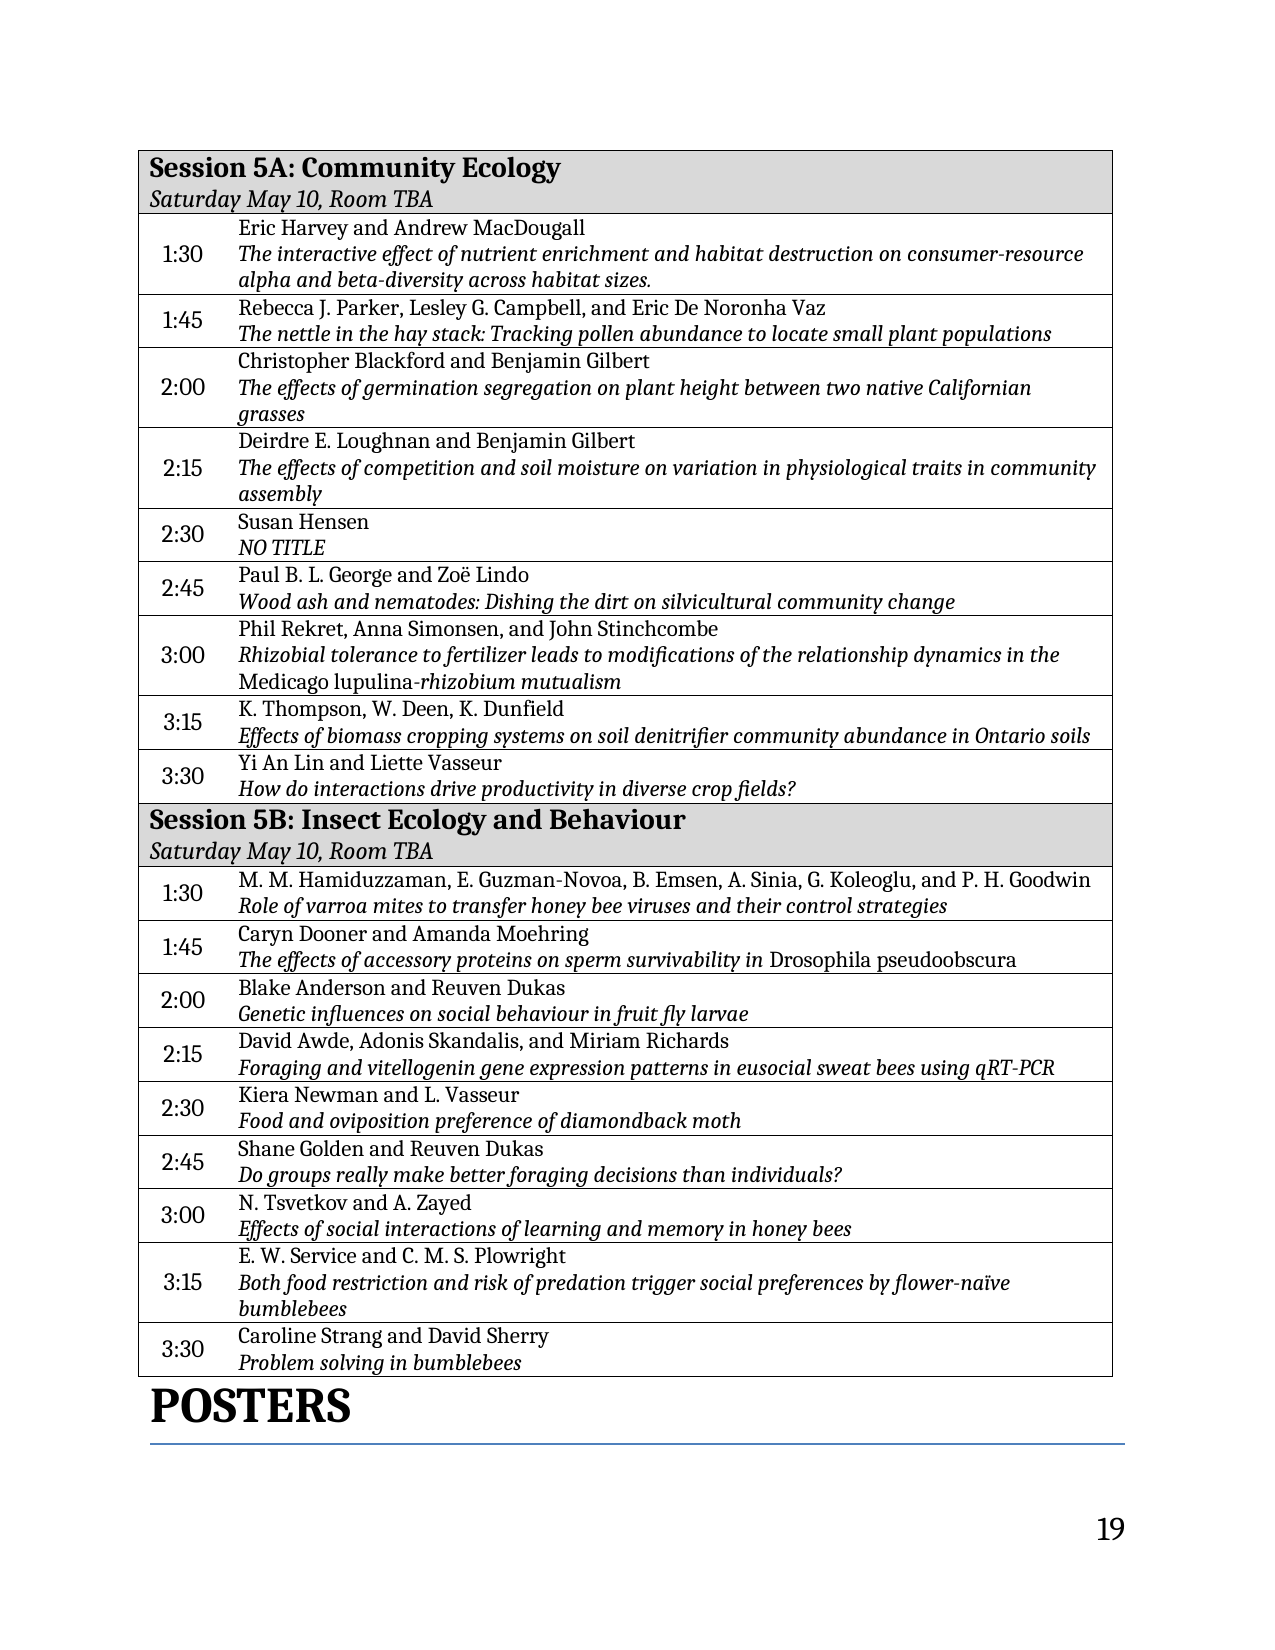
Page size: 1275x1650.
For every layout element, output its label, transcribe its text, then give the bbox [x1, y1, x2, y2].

table_cell 2:15 [139, 428, 227, 507]
table_cell Deirdre E. Loughnan and Benjamin Gilbert The effects of competition and soil moisture on variation in physiological traits in community assembly [227, 428, 1112, 507]
table_cell Kiera Newman and L. Vasseur Food and oviposition preference of diamondback moth [227, 1082, 1112, 1134]
table_cell 3:00 [139, 616, 227, 695]
table_cell 1:45 [139, 295, 227, 347]
table_cell Caryn Dooner and Amanda Moehring The effects of accessory proteins on sperm survivability in Drosophila pseudoobscura [227, 921, 1112, 973]
table_cell David Awde, Adonis Skandalis, and Miriam Richards Foraging and vitellogenin gene expression patterns in eusocial sweat bees using qRT-PCR [227, 1028, 1112, 1081]
table_cell Shane Golden and Reuven Dukas Do groups really make better foraging decisions than individuals? [227, 1136, 1112, 1188]
table_cell M. M. Hamiduzzaman, E. Guzman-Novoa, B. Emsen, A. Sinia, G. Koleoglu, and P. H. Goodwin Role of varroa mites to transfer honey bee viruses and their control strategies [227, 867, 1112, 919]
table_cell 2:30 [139, 509, 227, 561]
table_cell 1:45 [139, 921, 227, 973]
table_cell Phil Rekret, Anna Simonsen, and John Stinchcombe Rhizobial tolerance to fertilizer leads to modifications of the relationship dynamics in the Medicago lupulina-rhizobium mutualism [227, 616, 1112, 695]
table_cell 2:45 [139, 1136, 227, 1188]
table_cell Paul B. L. George and Zoë Lindo Wood ash and nematodes: Dishing the dirt on silvicultural community change [227, 562, 1112, 615]
table_cell Susan Hensen NO TITLE [227, 509, 1112, 561]
table_cell Christopher Blackford and Benjamin Gilbert The effects of germination segregation on plant height between two native Californian grasses [227, 348, 1112, 427]
title POSTERS [150, 1377, 1125, 1443]
table_cell E. W. Service and C. M. S. Plowright Both food restriction and risk of predation trigger social preferences by flower-naïve bumblebees [227, 1243, 1112, 1322]
table_cell 2:00 [139, 974, 227, 1027]
table_cell 2:30 [139, 1082, 227, 1134]
table_cell Rebecca J. Parker, Lesley G. Campbell, and Eric De Noronha Vaz The nettle in the hay stack: Tracking pollen abundance to locate small plant populations [227, 295, 1112, 347]
table_cell 2:15 [139, 1028, 227, 1081]
table_cell Caroline Strang and David Sherry Problem solving in bumblebees [227, 1323, 1112, 1376]
table_cell 3:15 [139, 696, 227, 749]
table_cell 3:30 [139, 1323, 227, 1376]
table_cell Session 5B: Insect Ecology and Behaviour Saturday May 10, Room TBA [139, 804, 1112, 866]
table_cell Yi An Lin and Liette Vasseur How do interactions drive productivity in diverse crop fields? [227, 750, 1112, 802]
table_cell 3:00 [139, 1189, 227, 1242]
table_cell 1:30 [139, 214, 227, 293]
table_cell K. Thompson, W. Deen, K. Dunfield Effects of biomass cropping systems on soil denitrifier community abundance in Ontario soils [227, 696, 1112, 749]
table_cell Eric Harvey and Andrew MacDougall The interactive effect of nutrient enrichment and habitat destruction on consumer-resource alpha and beta-diversity across habitat sizes. [227, 214, 1112, 293]
table_cell 3:30 [139, 750, 227, 802]
table_cell 2:45 [139, 562, 227, 615]
table_cell 2:00 [139, 348, 227, 427]
table_cell Blake Anderson and Reuven Dukas Genetic influences on social behaviour in fruit fly larvae [227, 974, 1112, 1027]
table_cell 3:15 [139, 1243, 227, 1322]
table_header Session 5A: Community Ecology Saturday May 10, Room TBA [139, 151, 1112, 213]
table_cell N. Tsvetkov and A. Zayed Effects of social interactions of learning and memory in honey bees [227, 1189, 1112, 1242]
table_cell 1:30 [139, 867, 227, 919]
